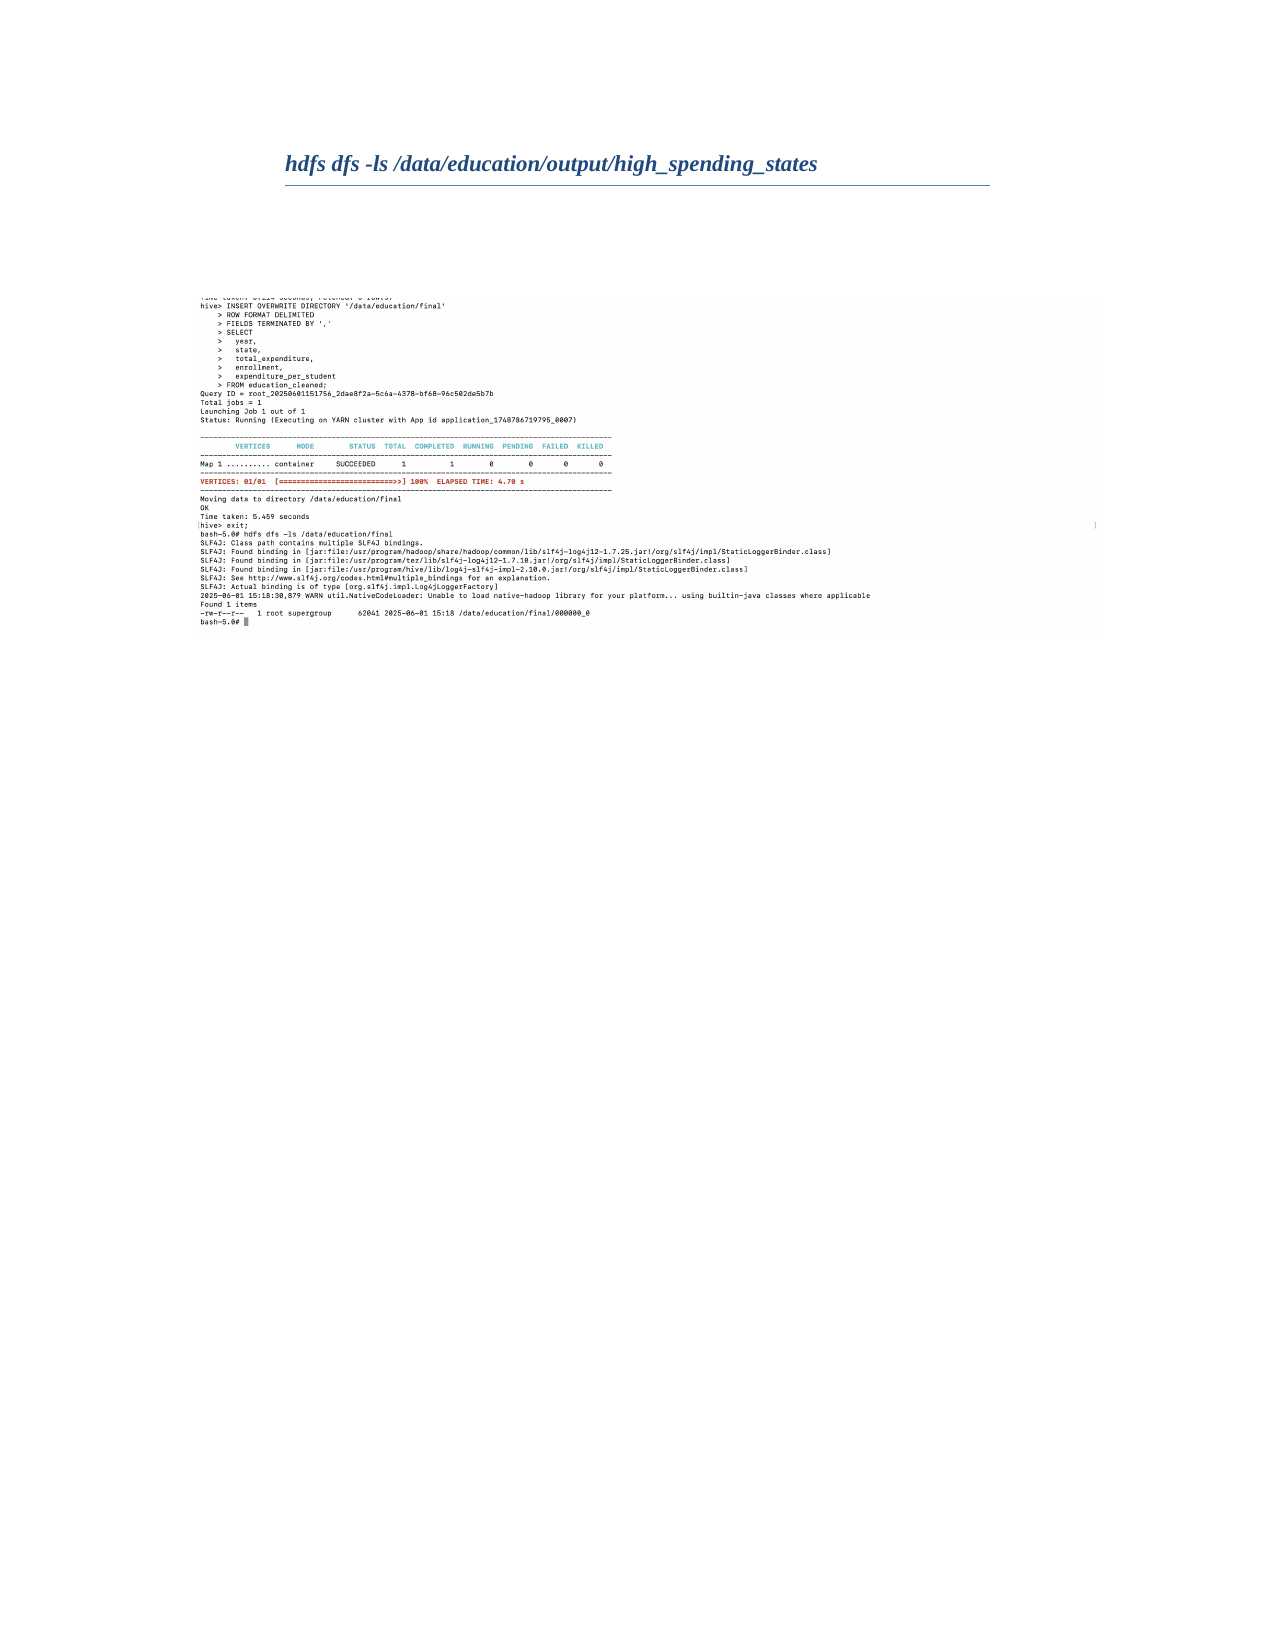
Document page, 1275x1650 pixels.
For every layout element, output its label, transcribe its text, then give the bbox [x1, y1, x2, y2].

picture [197, 298, 1098, 636]
text hdfs dfs -ls /data/education/output/high_spending_states [285, 150, 990, 185]
